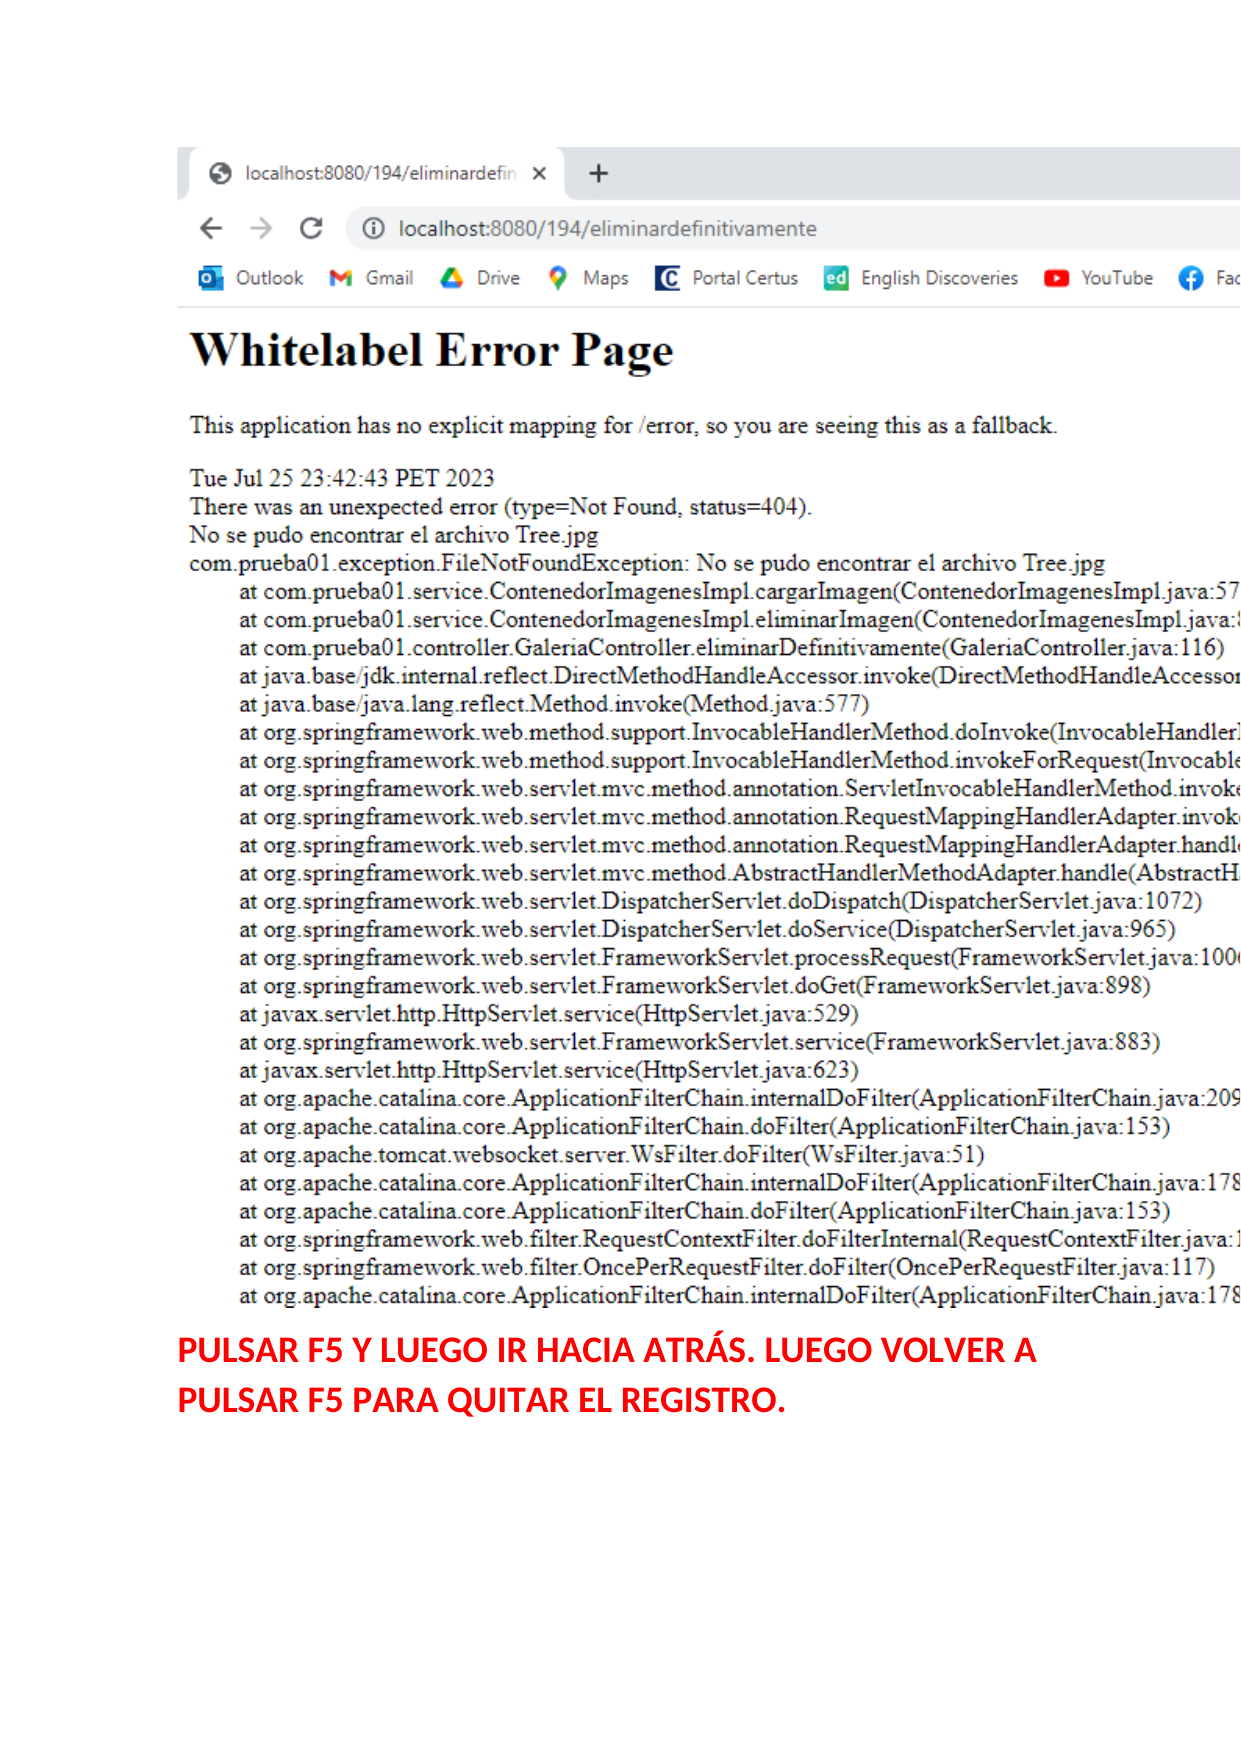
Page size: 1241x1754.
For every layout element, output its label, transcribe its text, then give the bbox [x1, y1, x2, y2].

text PULSAR F5 Y LUEGO IR HACIA ATRÁS. LUEGO VOLVER A PULSAR F5 PARA QUITAR EL REGISTRO. [177, 1326, 1063, 1421]
picture [177, 147, 1241, 1308]
